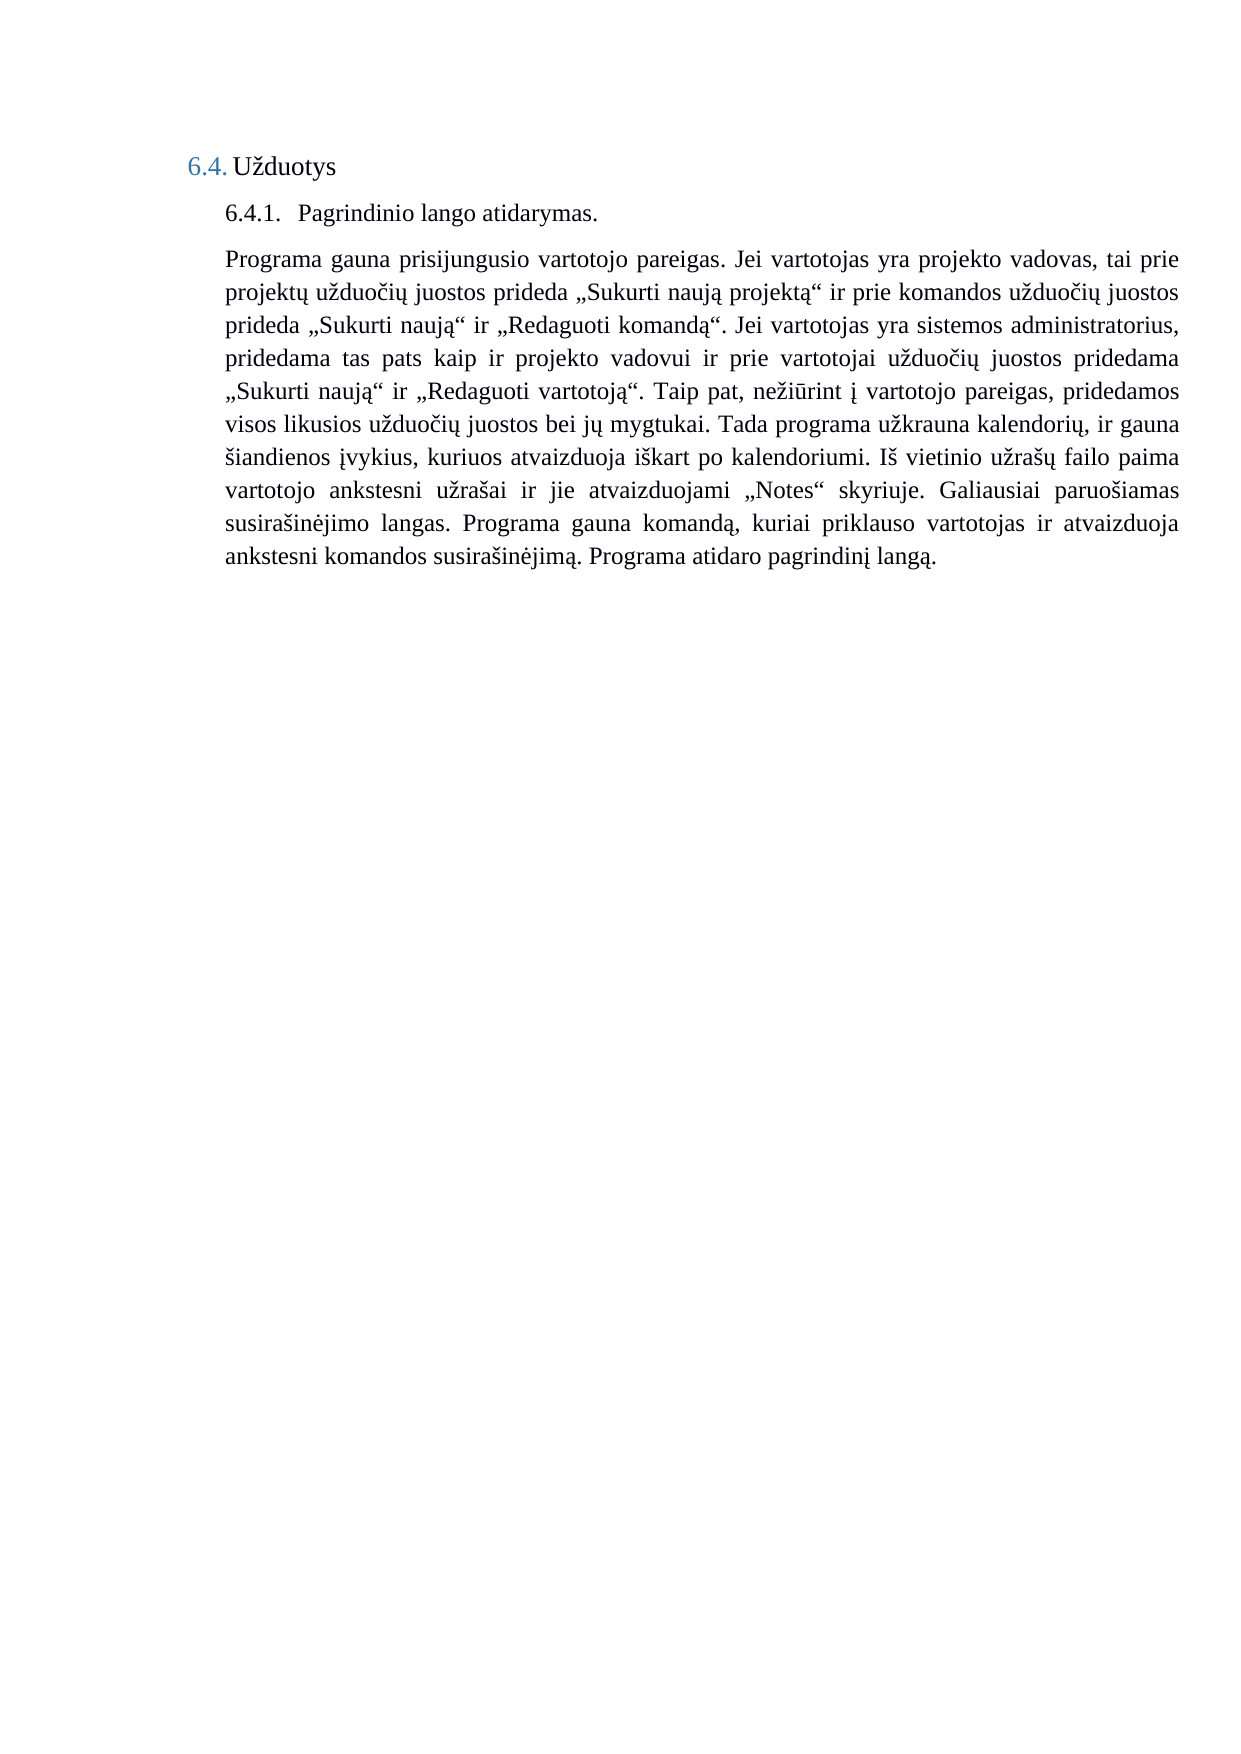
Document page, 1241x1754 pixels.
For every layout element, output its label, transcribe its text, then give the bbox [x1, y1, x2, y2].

subtitle Užduotys [187, 150, 1180, 181]
subtitle Pagrindinio lango atidarymas. [225, 198, 1180, 227]
